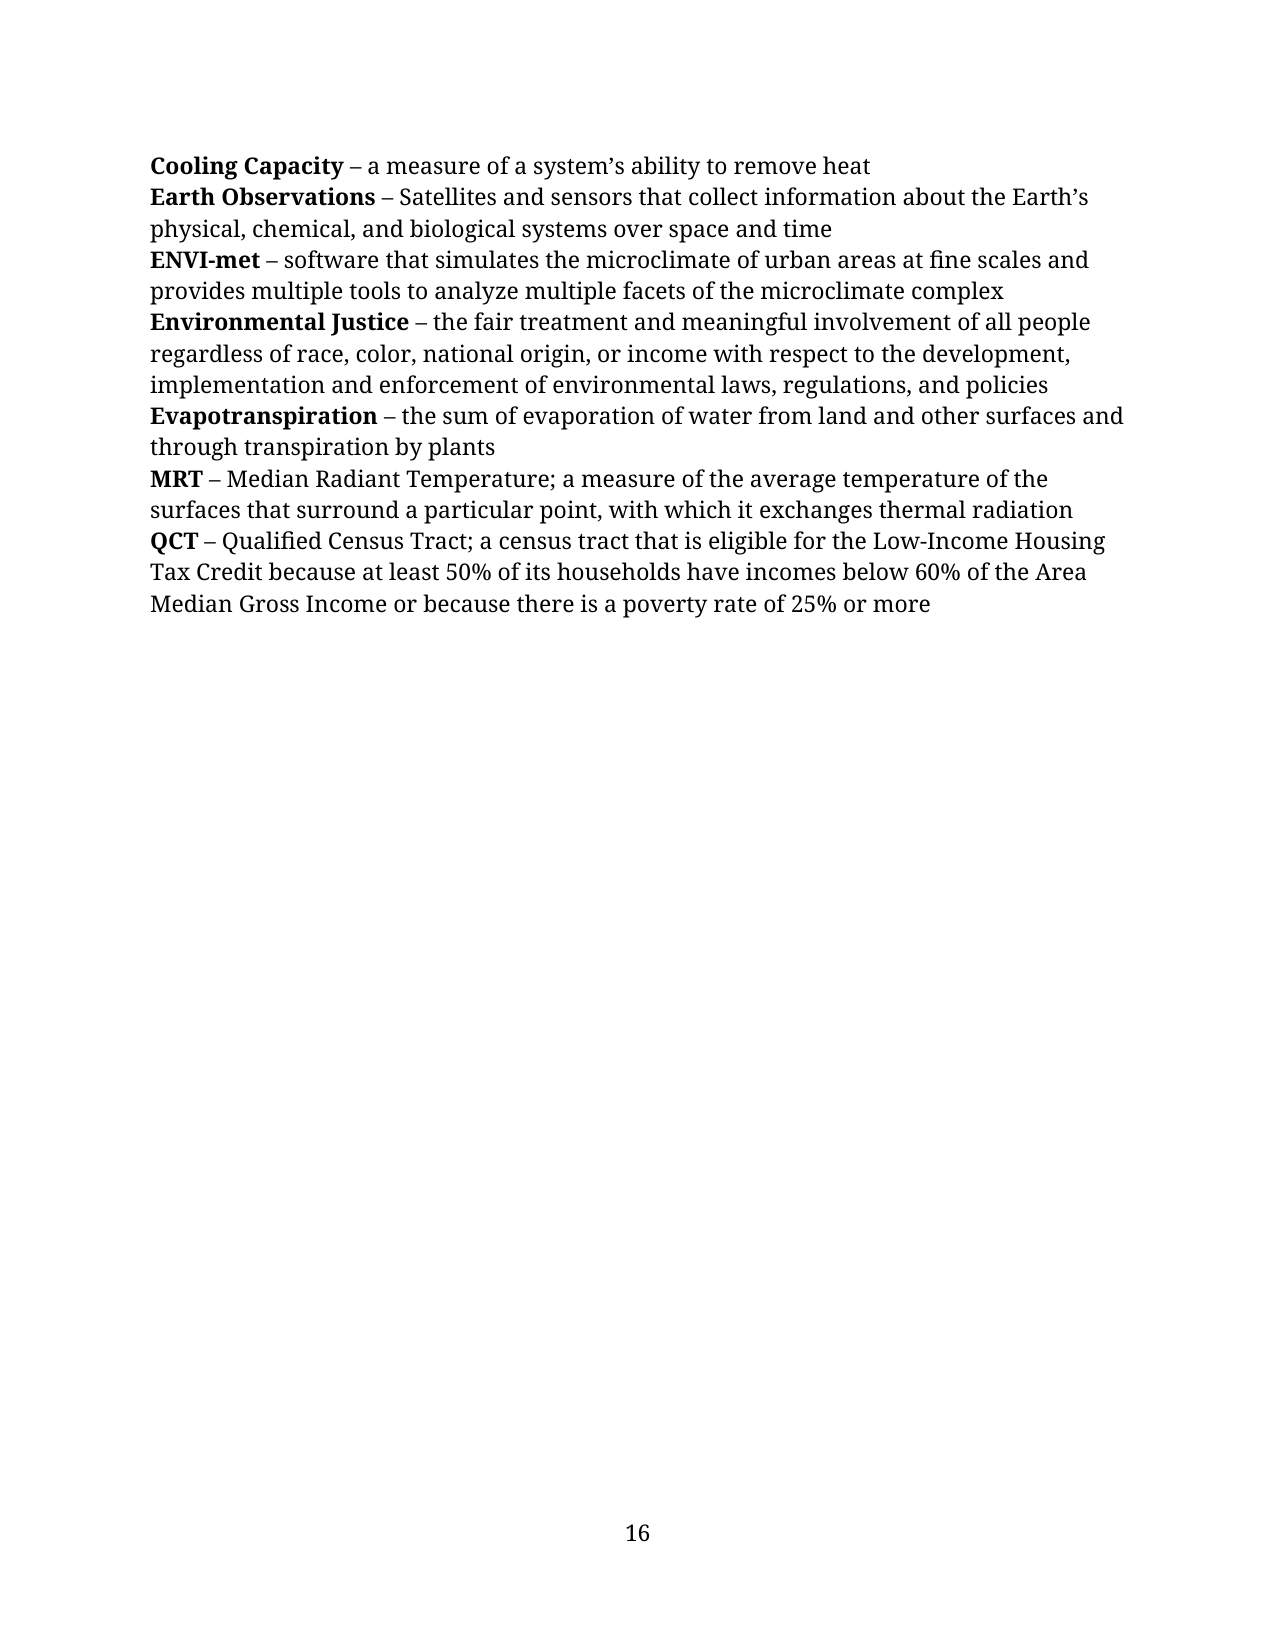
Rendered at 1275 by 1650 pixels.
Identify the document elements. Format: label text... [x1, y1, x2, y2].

text MRT – Median Radiant Temperature; a measure of the average temperature of the surfaces that surround a particular point, with which it exchanges thermal radiation [150, 462, 1125, 525]
text Earth Observations – Satellites and sensors that collect information about the Earth’s physical, chemical, and biological systems over space and time [150, 181, 1125, 244]
text QCT – Qualified Census Tract; a census tract that is eligible for the Low-Income Housing Tax Credit because at least 50% of its households have incomes below 60% of the Area Median Gross Income or because there is a poverty rate of 25% or more [150, 525, 1125, 619]
text ENVI-met – software that simulates the microclimate of urban areas at fine scales and provides multiple tools to analyze multiple facets of the microclimate complex [150, 244, 1125, 306]
text Evapotranspiration – the sum of evaporation of water from land and other surfaces and through transpiration by plants [150, 400, 1125, 462]
text Environmental Justice – the fair treatment and meaningful involvement of all people regardless of race, color, national origin, or income with respect to the development, implementation and enforcement of environmental laws, regulations, and policies [150, 306, 1125, 400]
text Cooling Capacity – a measure of a system’s ability to remove heat [150, 150, 1125, 181]
